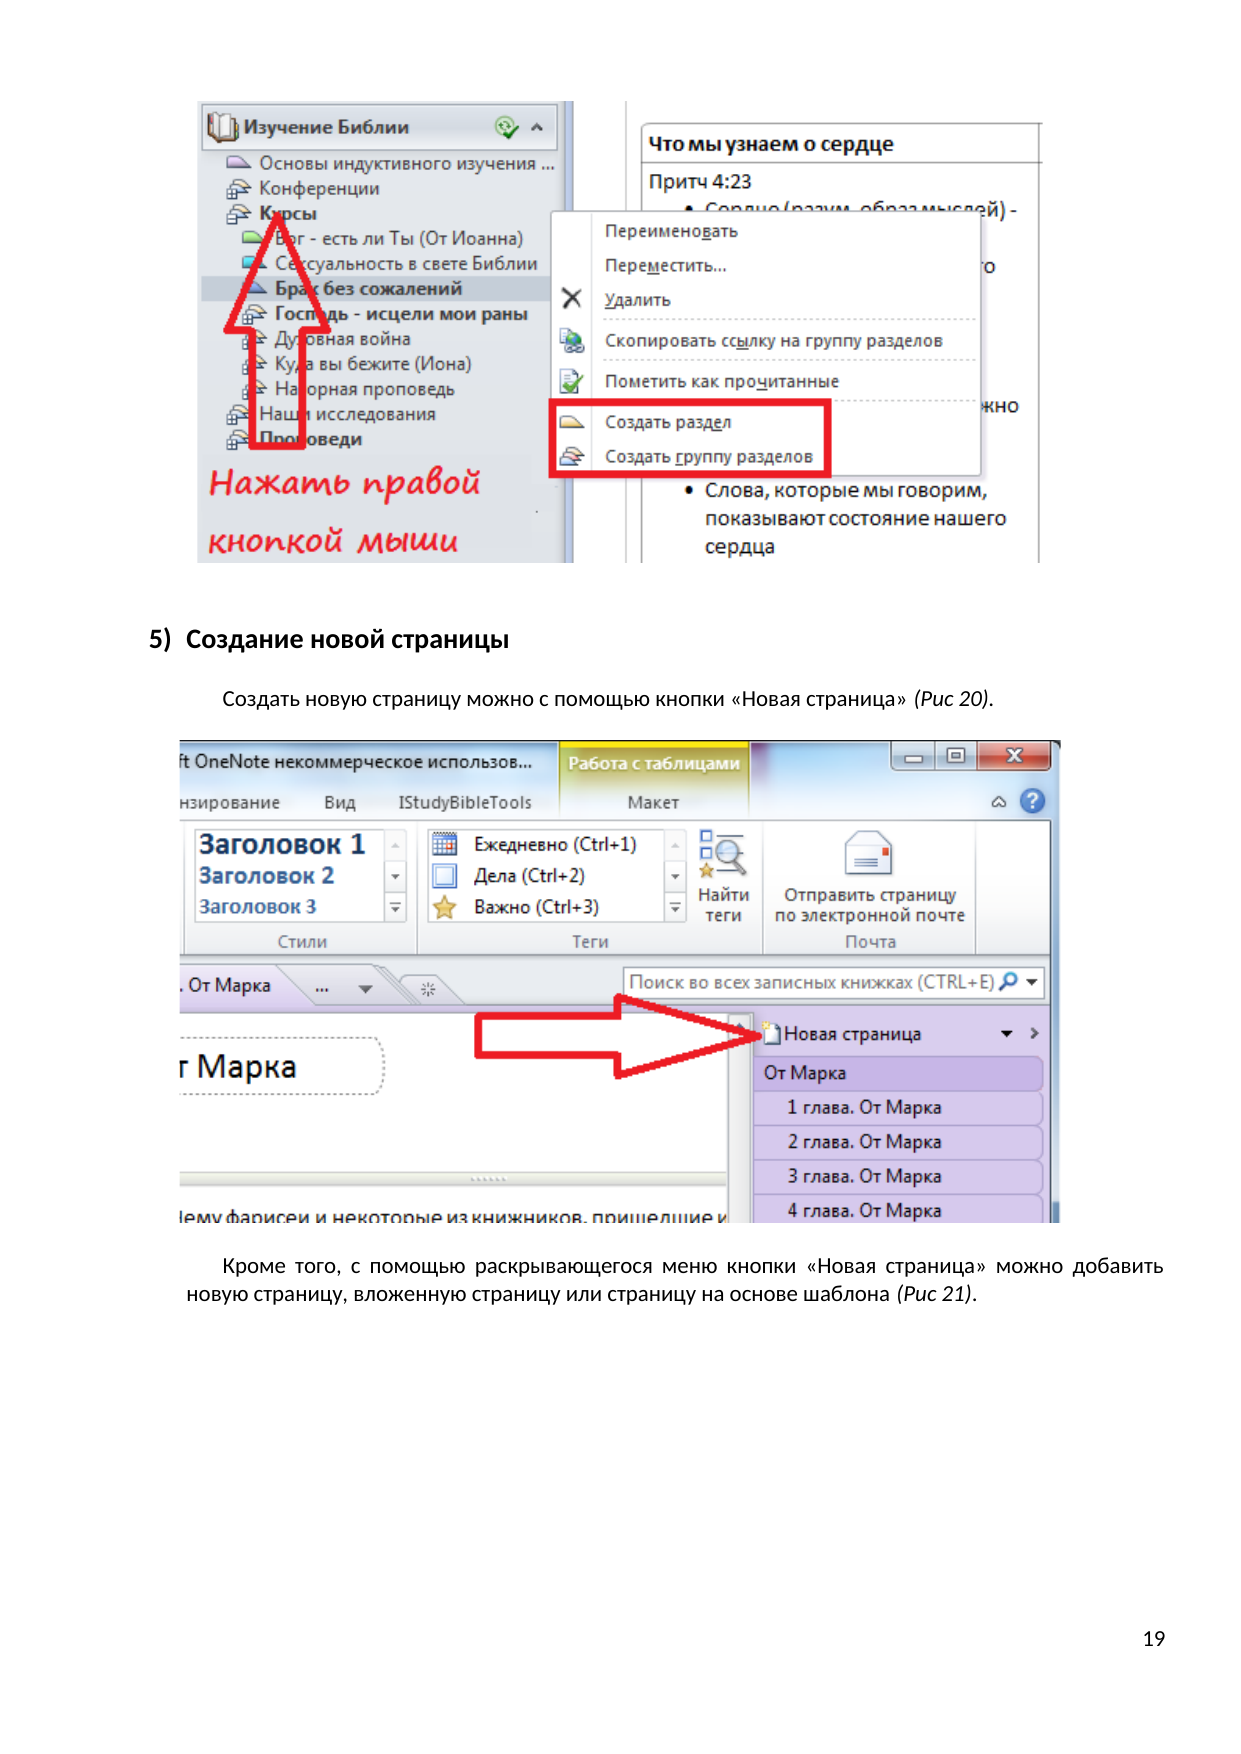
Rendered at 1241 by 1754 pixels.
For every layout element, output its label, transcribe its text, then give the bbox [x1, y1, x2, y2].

text Кроме того, с помощью раскрывающегося меню кнопки «Новая страница» можно добавить новую страницу, вложенную страницу или страницу на основе шаблона (Рис 21). [186, 1251, 1165, 1307]
subtitle Создание новой страницы [149, 621, 1165, 655]
text Создать новую страницу можно с помощью кнопки «Новая страница» (Рис 20). [186, 684, 1165, 712]
picture [197, 101, 1043, 563]
picture [179, 740, 1061, 1223]
